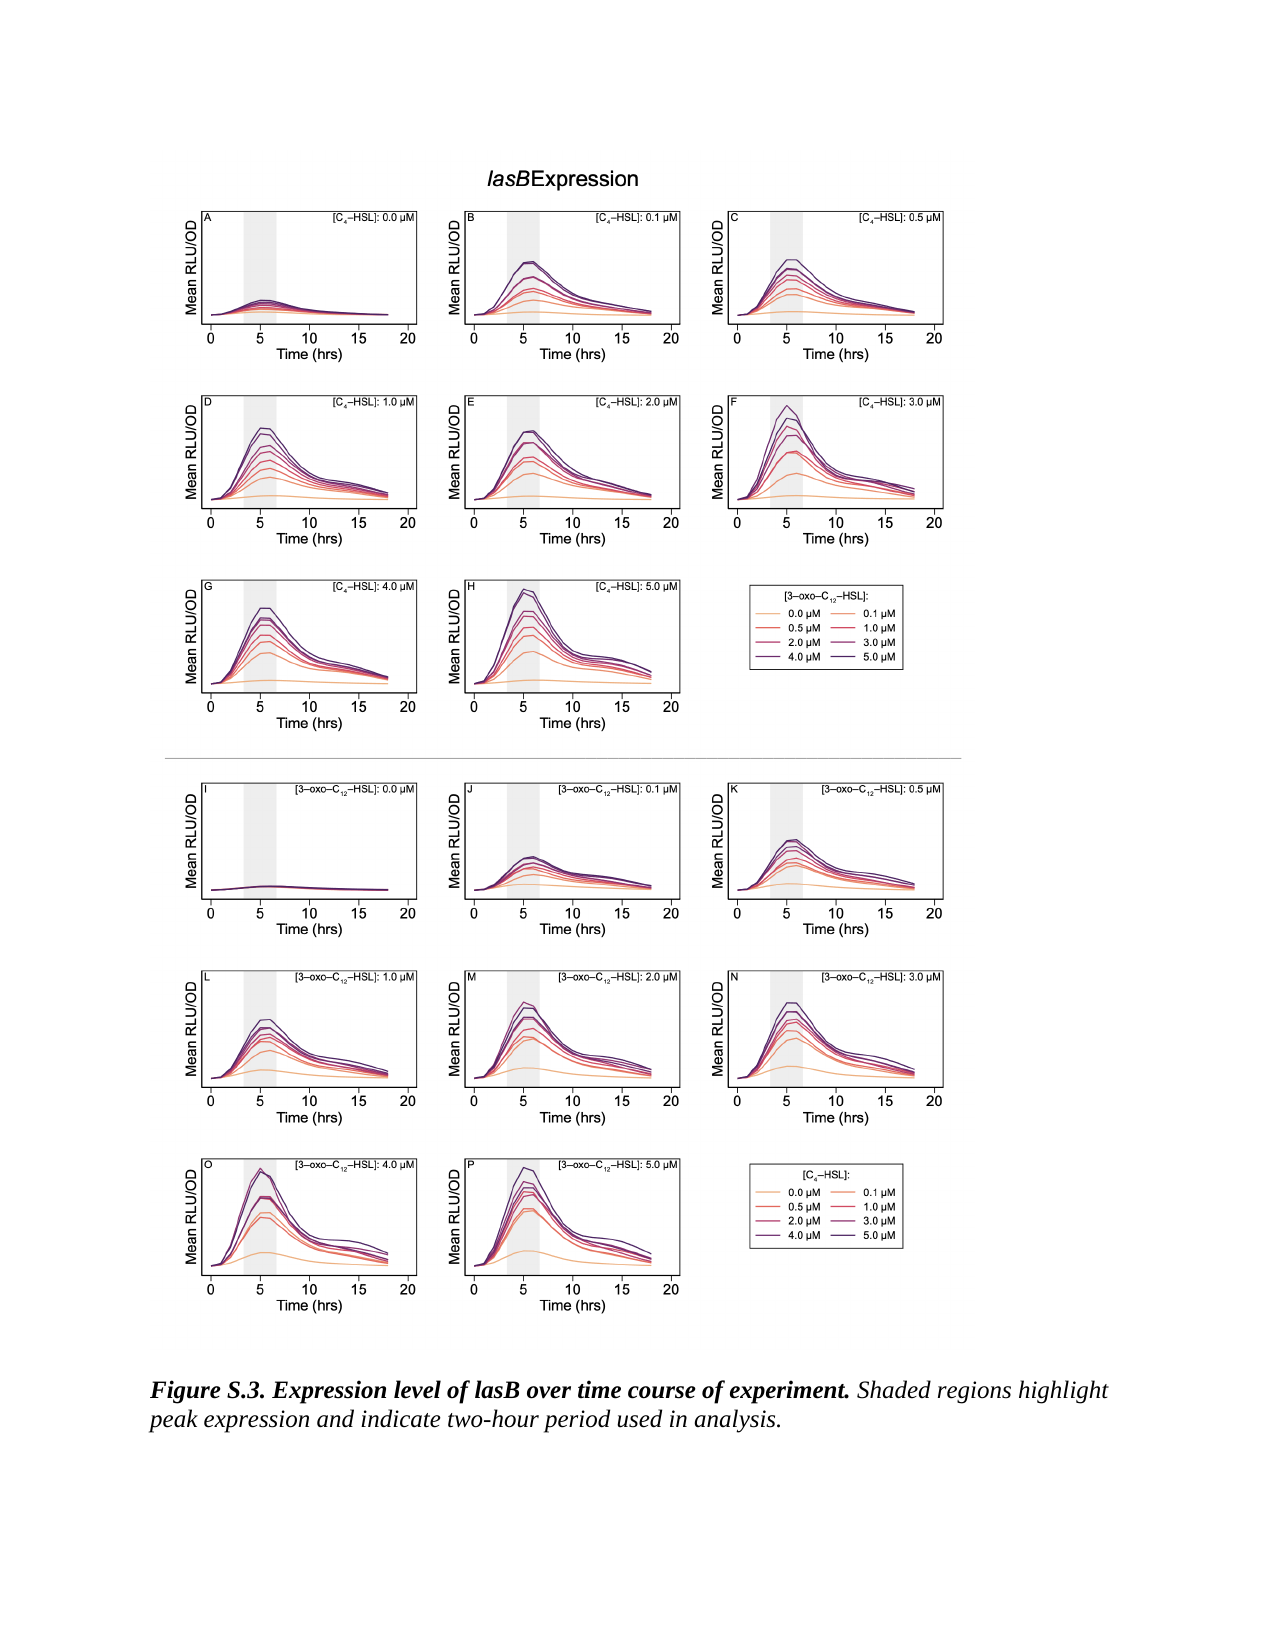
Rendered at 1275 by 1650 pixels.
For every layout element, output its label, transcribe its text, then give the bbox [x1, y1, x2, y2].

picture [150, 150, 976, 1350]
text Figure S.3. Expression level of lasB over time course of experiment. Shaded regions highlight peak expression and indicate two-hour period used in analysis. [150, 1375, 1125, 1432]
